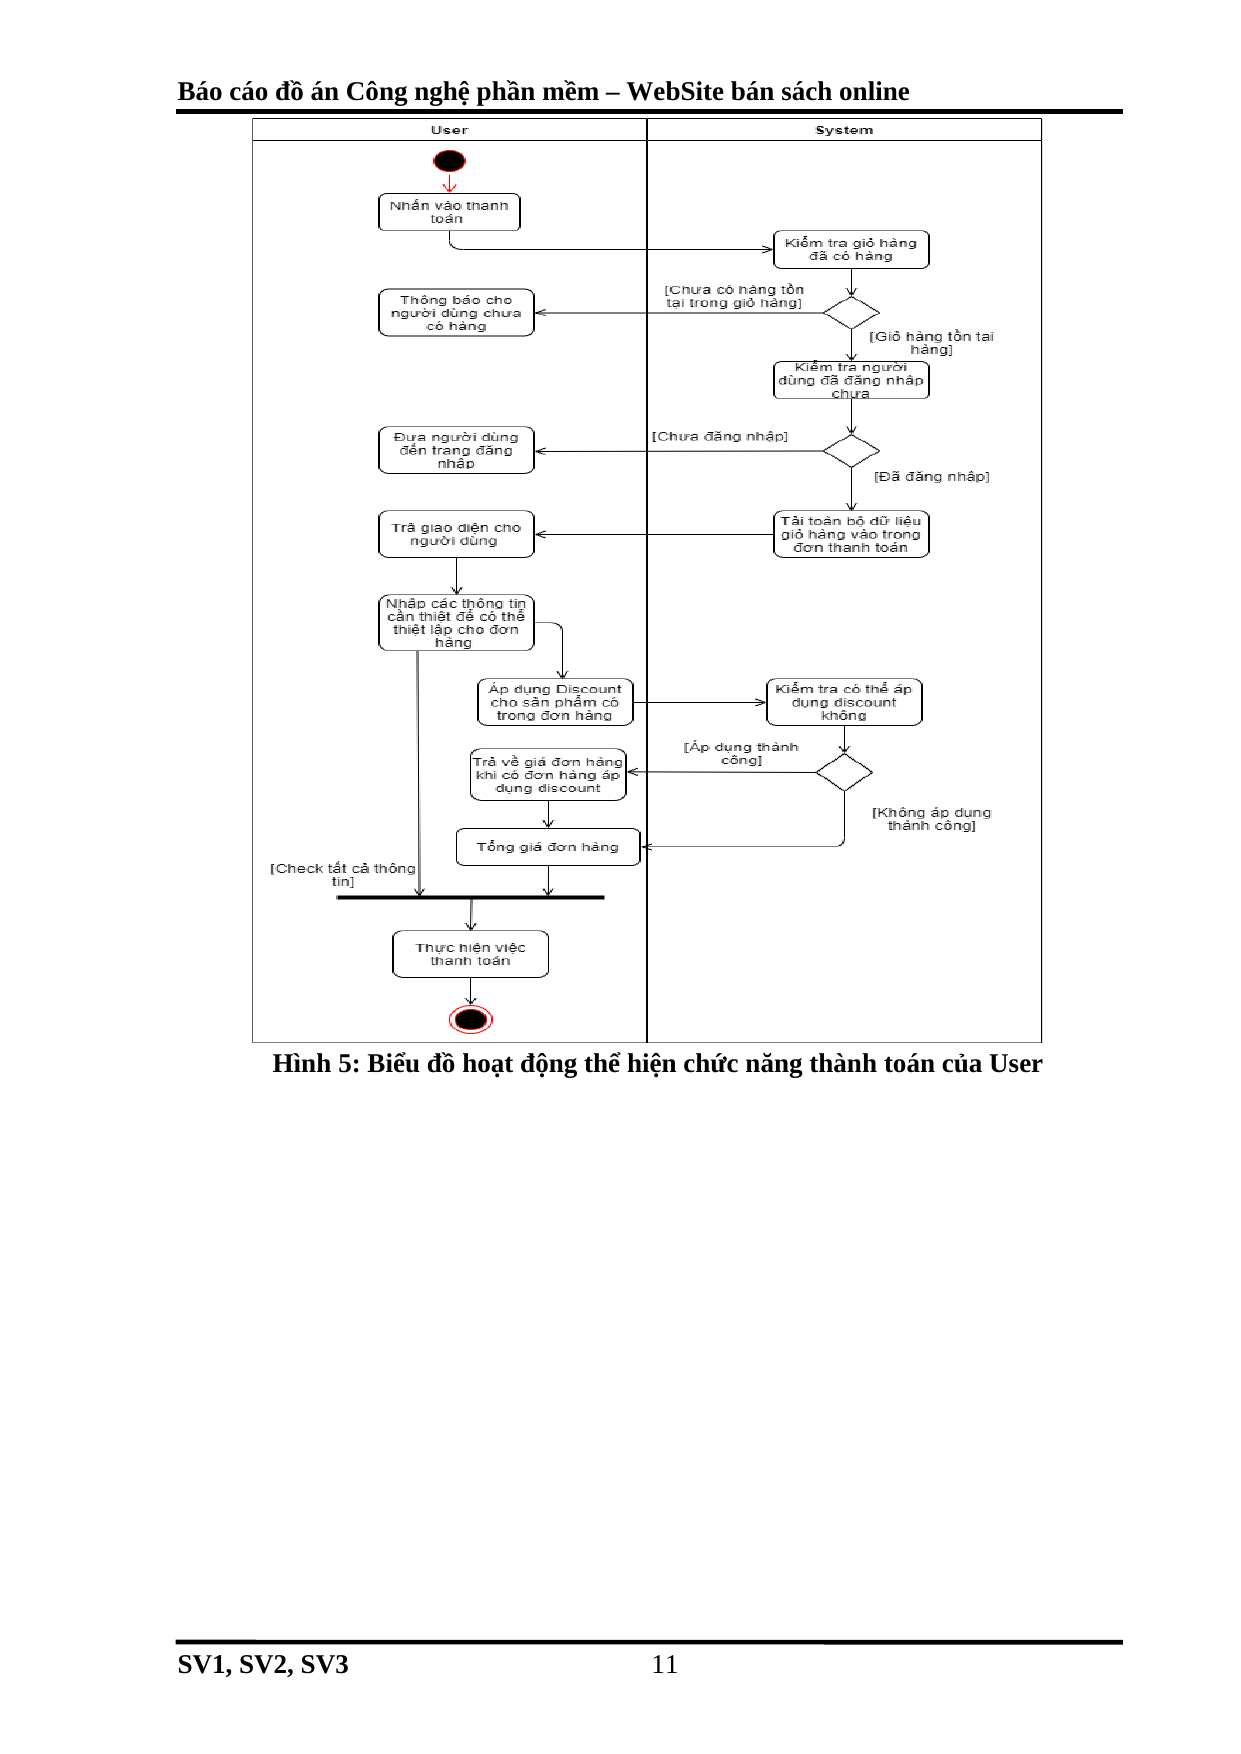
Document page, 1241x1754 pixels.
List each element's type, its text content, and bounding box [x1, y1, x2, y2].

text Hình 5: Biểu đồ hoạt động thể hiện chức năng thành toán của User [177, 1047, 1122, 1078]
picture [252, 118, 1043, 1043]
